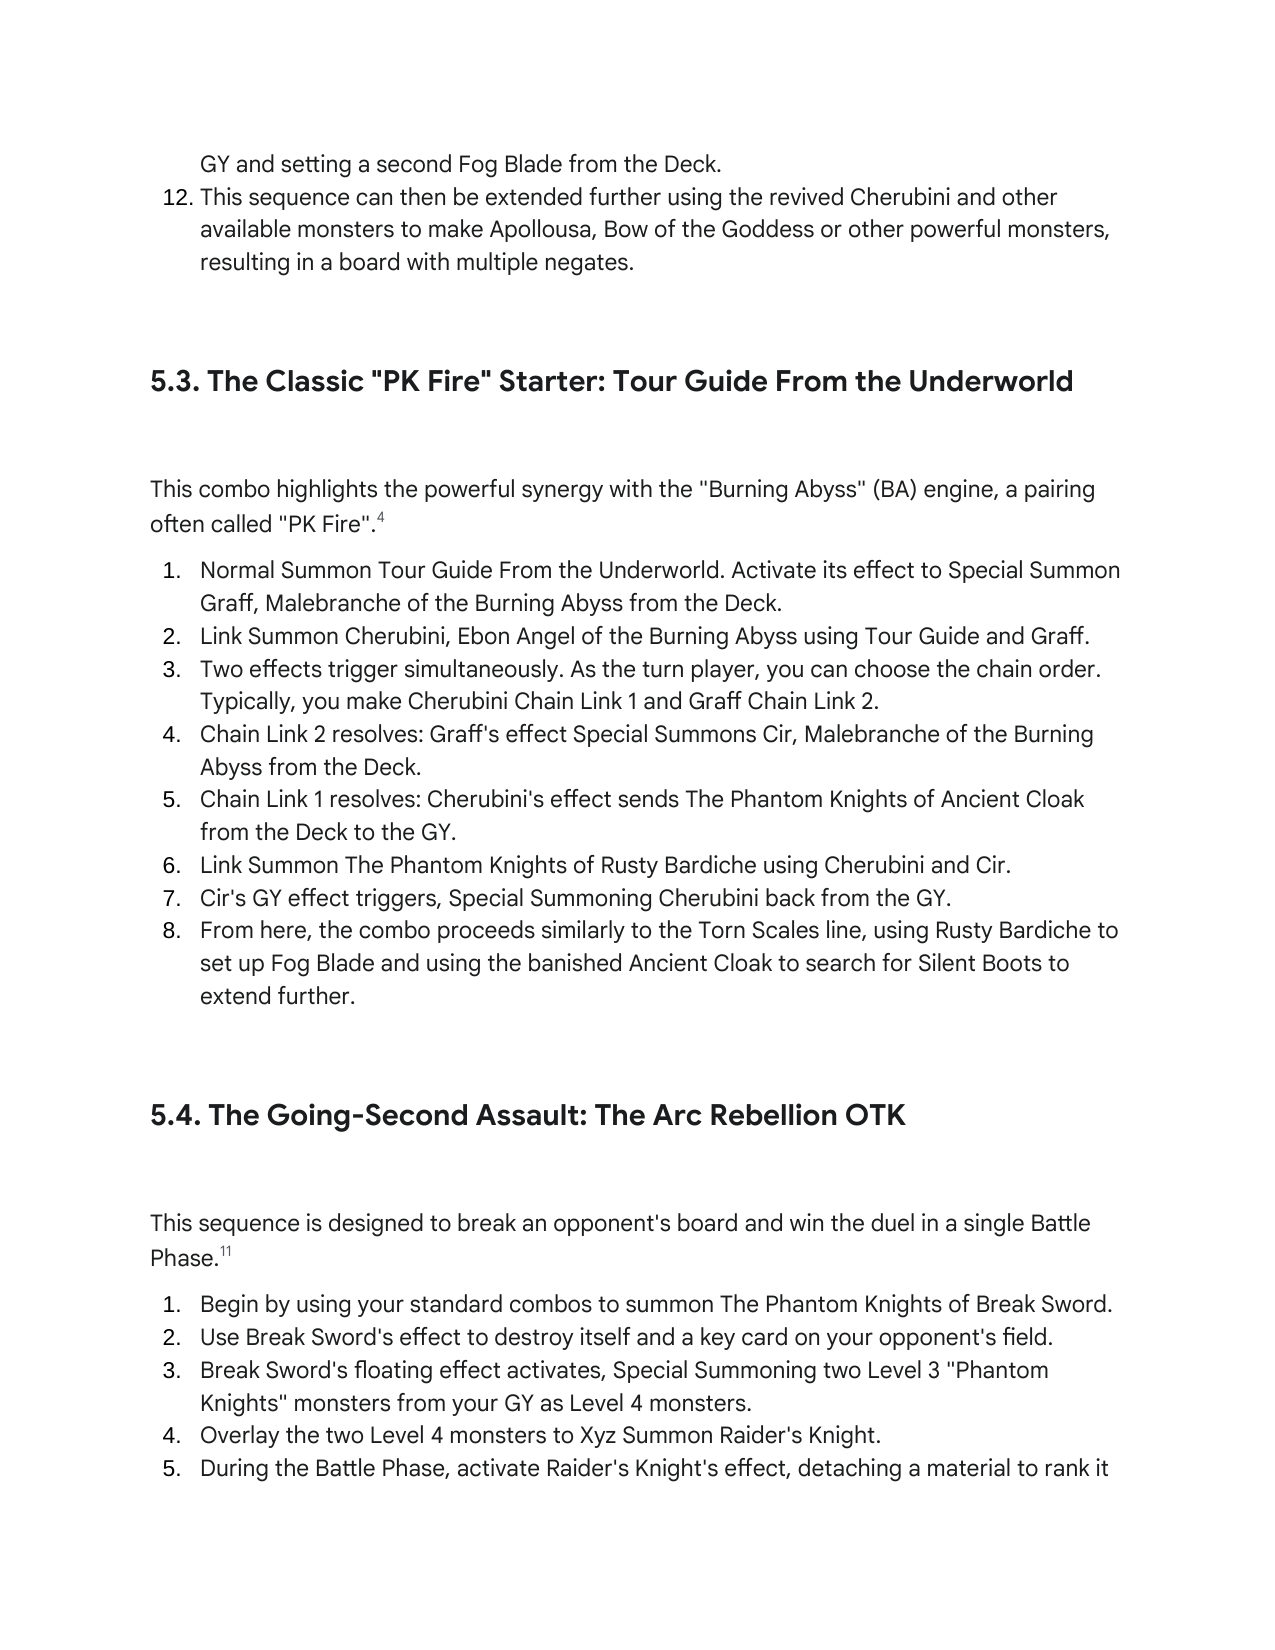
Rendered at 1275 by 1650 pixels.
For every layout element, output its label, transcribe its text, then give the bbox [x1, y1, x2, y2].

list Break Sword's floating effect activates, Special Summoning two Level 3 "Phantom Knights" monsters from your GY as Level 4 monsters. [162, 1356, 1125, 1417]
list From here, the combo proceeds similarly to the Torn Scales line, using Rusty Bardiche to set up Fog Blade and using the banished Ancient Cloak to search for Silent Boots to extend further. [162, 917, 1125, 1011]
list Chain Link 2 resolves: Graff's effect Special Summons Cir, Malebranche of the Burning Abyss from the Deck. [162, 720, 1125, 782]
list Overlay the two Level 4 monsters to Xyz Summon Raider's Knight. [162, 1421, 1125, 1450]
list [162, 1454, 1125, 1483]
list Link Summon Cherubini, Ebon Angel of the Burning Abyss using Tour Guide and Graff. [162, 622, 1125, 651]
list Chain Link 1 resolves: Cherubini's effect sends The Phantom Knights of Ancient Cloak from the Deck to the GY. [162, 786, 1125, 847]
list Use Break Sword's effect to destroy itself and a key card on your opponent's field. [162, 1323, 1125, 1352]
list Link Summon The Phantom Knights of Rusty Bardiche using Cherubini and Cir. [162, 851, 1125, 880]
text This combo highlights the powerful synergy with the "Burning Abyss" (BA) engine, a pairing often called "PK Fire".4 [150, 475, 1125, 540]
text This sequence is designed to break an opponent's board and win the duel in a single Battle Phase.11 [150, 1209, 1125, 1274]
subtitle 5.3. The Classic "PK Fire" Starter: Tour Guide From the Underworld [150, 363, 1125, 400]
list Two effects trigger simultaneously. As the turn player, you can choose the chain order. Typically, you make Cherubini Chain Link 1 and Graff Chain Link 2. [162, 655, 1125, 716]
list Normal Summon Tour Guide From the Underworld. Activate its effect to Special Summon Graff, Malebranche of the Burning Abyss from the Deck. [162, 557, 1125, 618]
subtitle 5.4. The Going-Second Assault: The Arc Rebellion OTK [150, 1097, 1125, 1134]
list This sequence can then be extended further using the revived Cherubini and other available monsters to make Apollousa, Bow of the Goddess or other powerful monsters, resulting in a board with multiple negates. [162, 183, 1125, 277]
list Cir's GY effect triggers, Special Summoning Cherubini back from the GY. [162, 884, 1125, 913]
list Begin by using your standard combos to summon The Phantom Knights of Break Sword. [162, 1291, 1125, 1319]
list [162, 150, 1125, 179]
